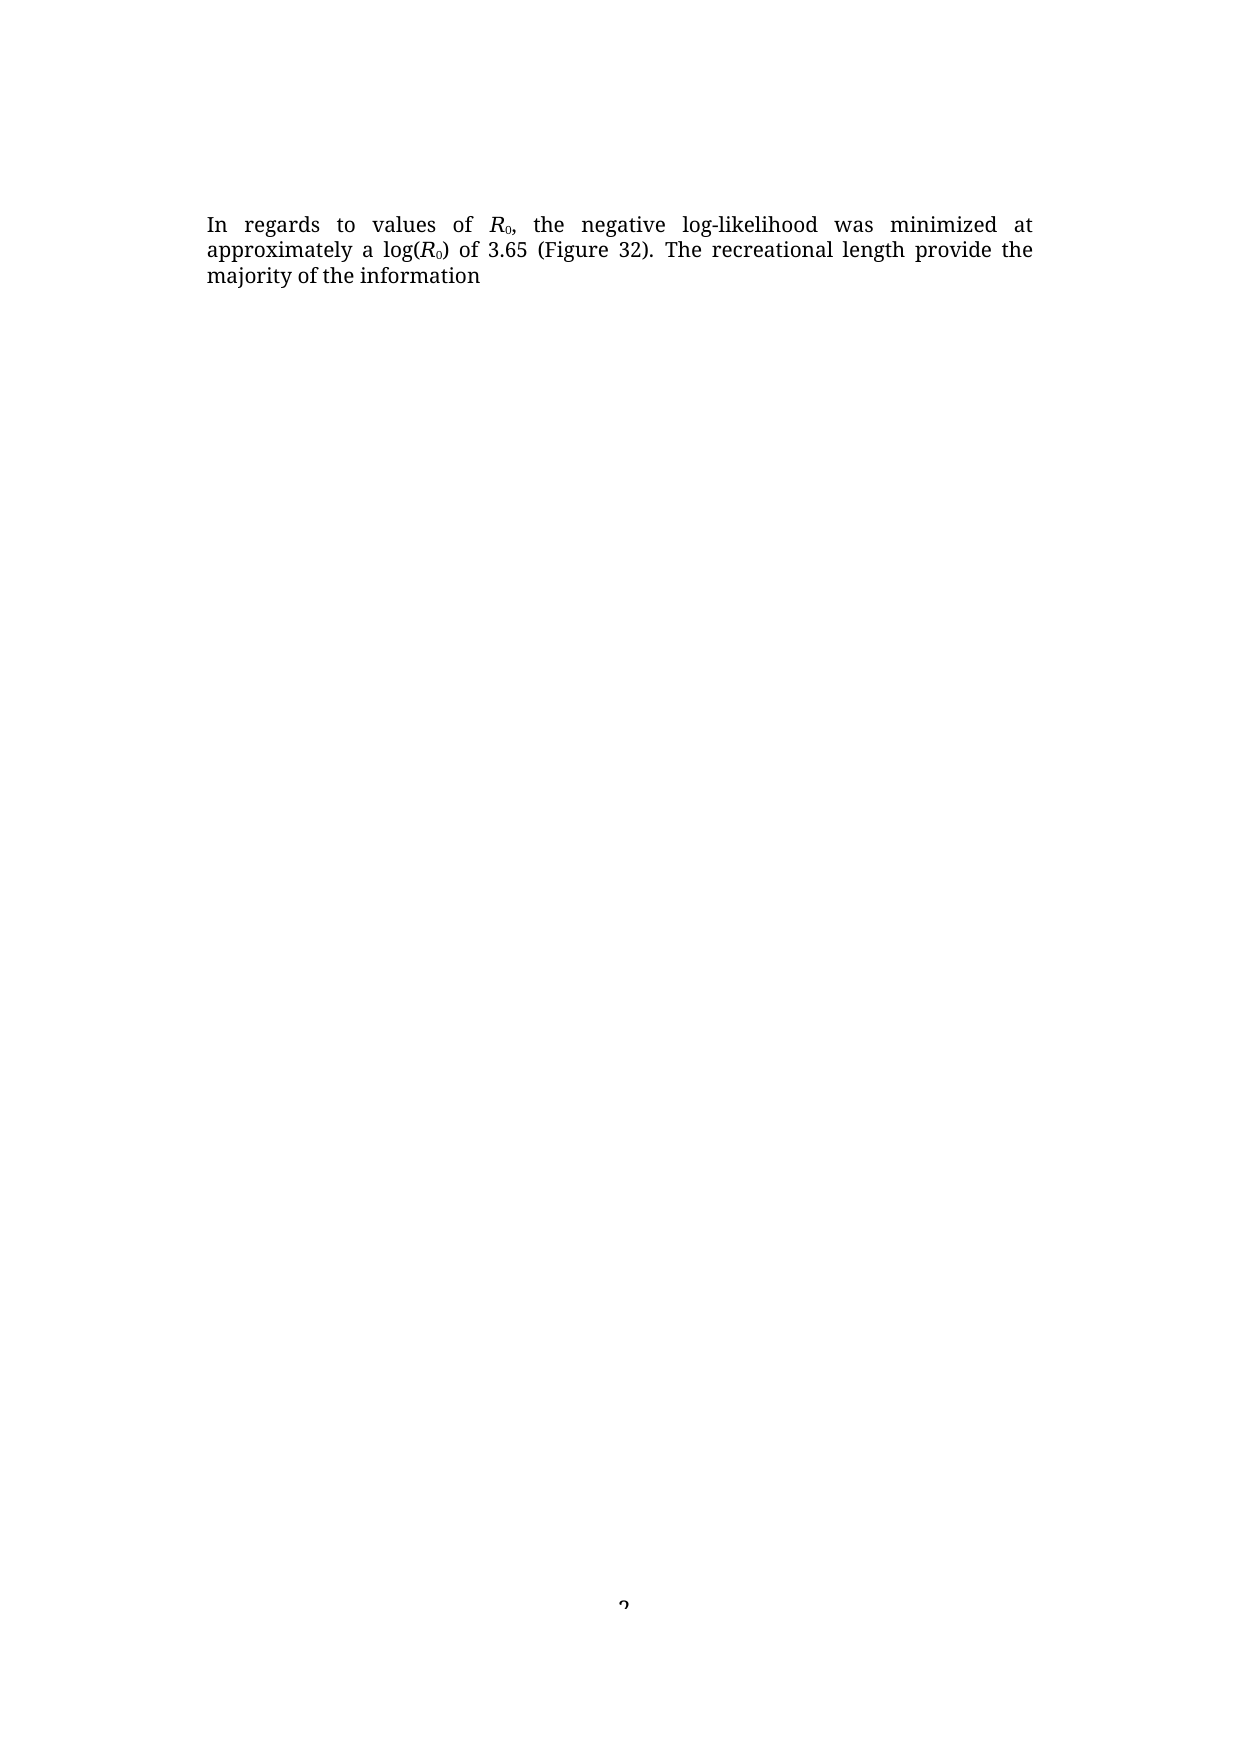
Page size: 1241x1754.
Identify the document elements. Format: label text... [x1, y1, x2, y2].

text In regards to values of 𝑅0, the negative log-likelihood was minimized at approximately a log(𝑅0) of 3.65 (Figure 32). The recreational length provide the majority of the information [207, 211, 1034, 290]
